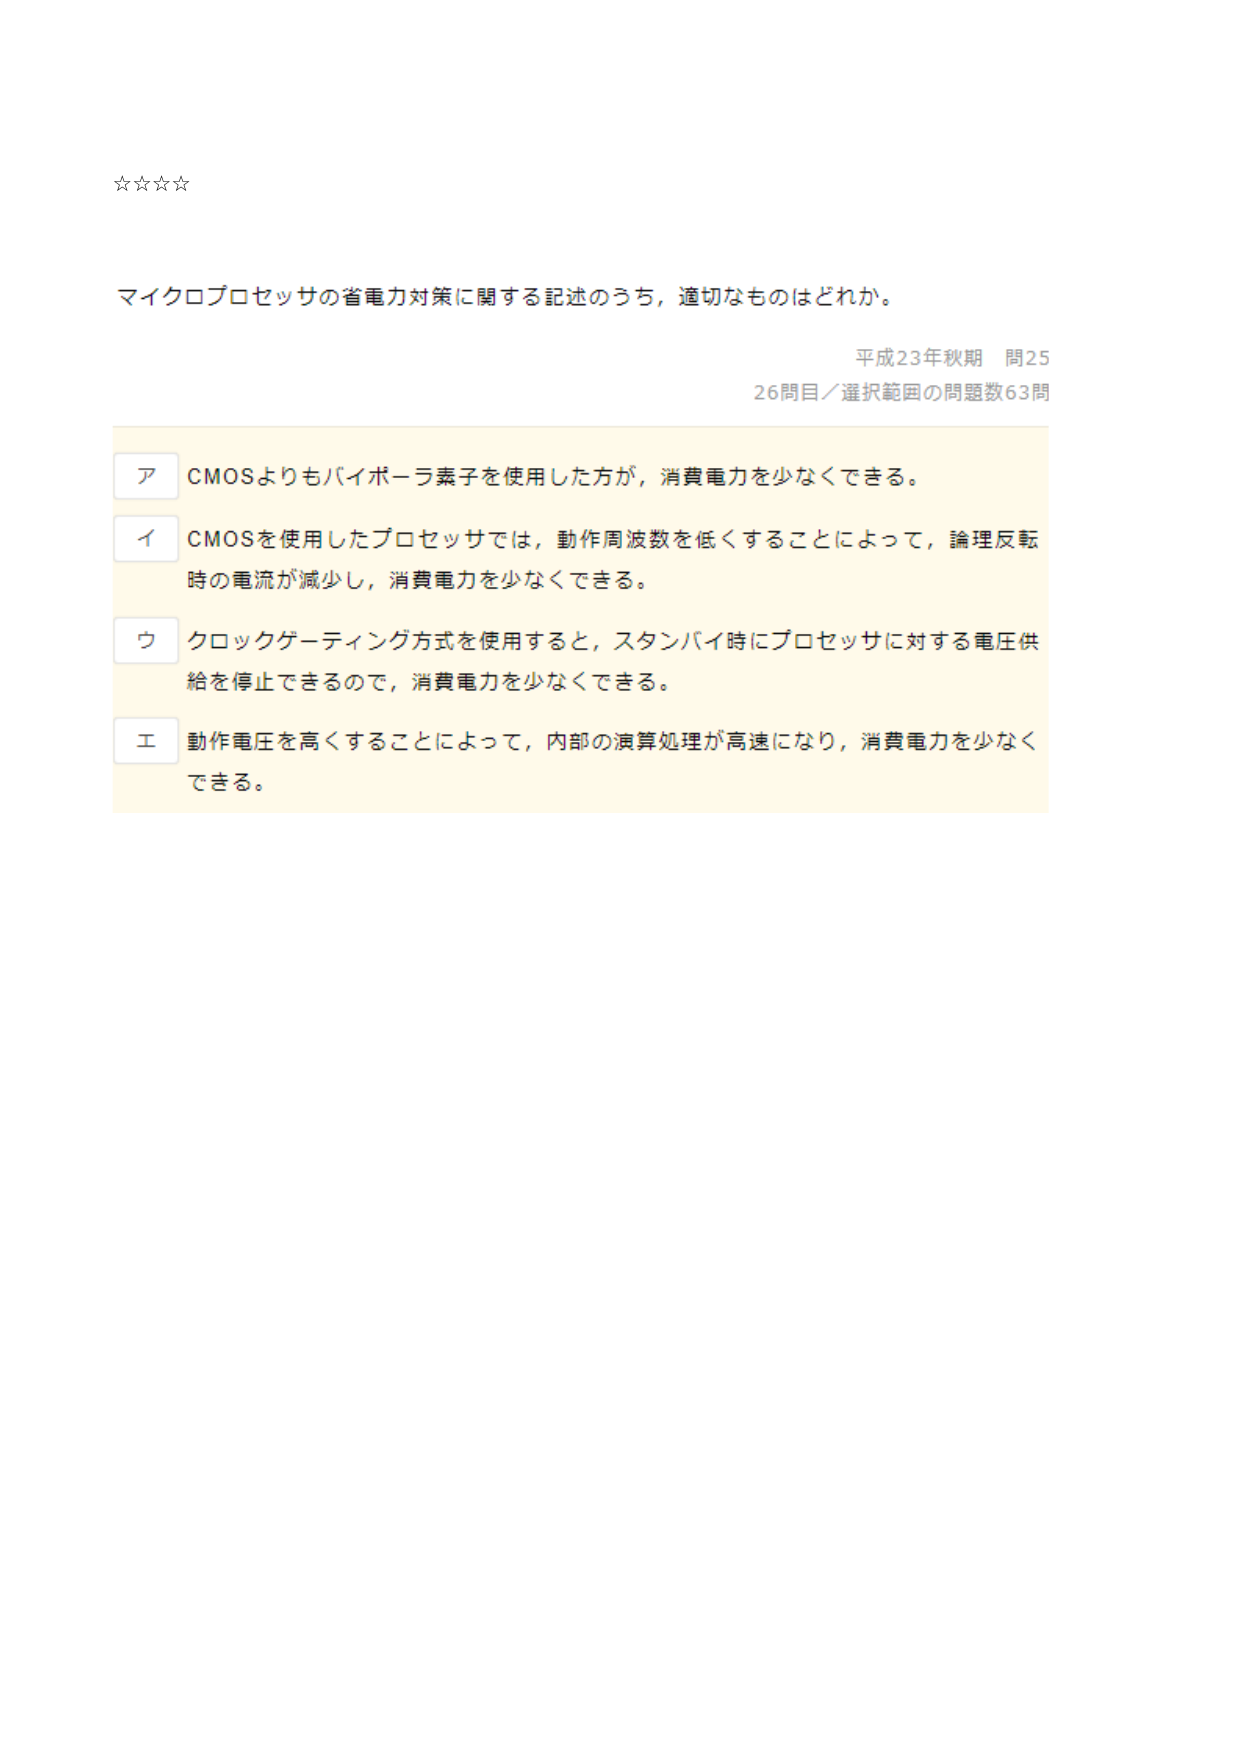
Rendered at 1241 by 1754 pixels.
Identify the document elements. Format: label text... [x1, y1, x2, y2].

text ☆☆☆☆ [112, 164, 1128, 202]
picture [112, 277, 1049, 813]
